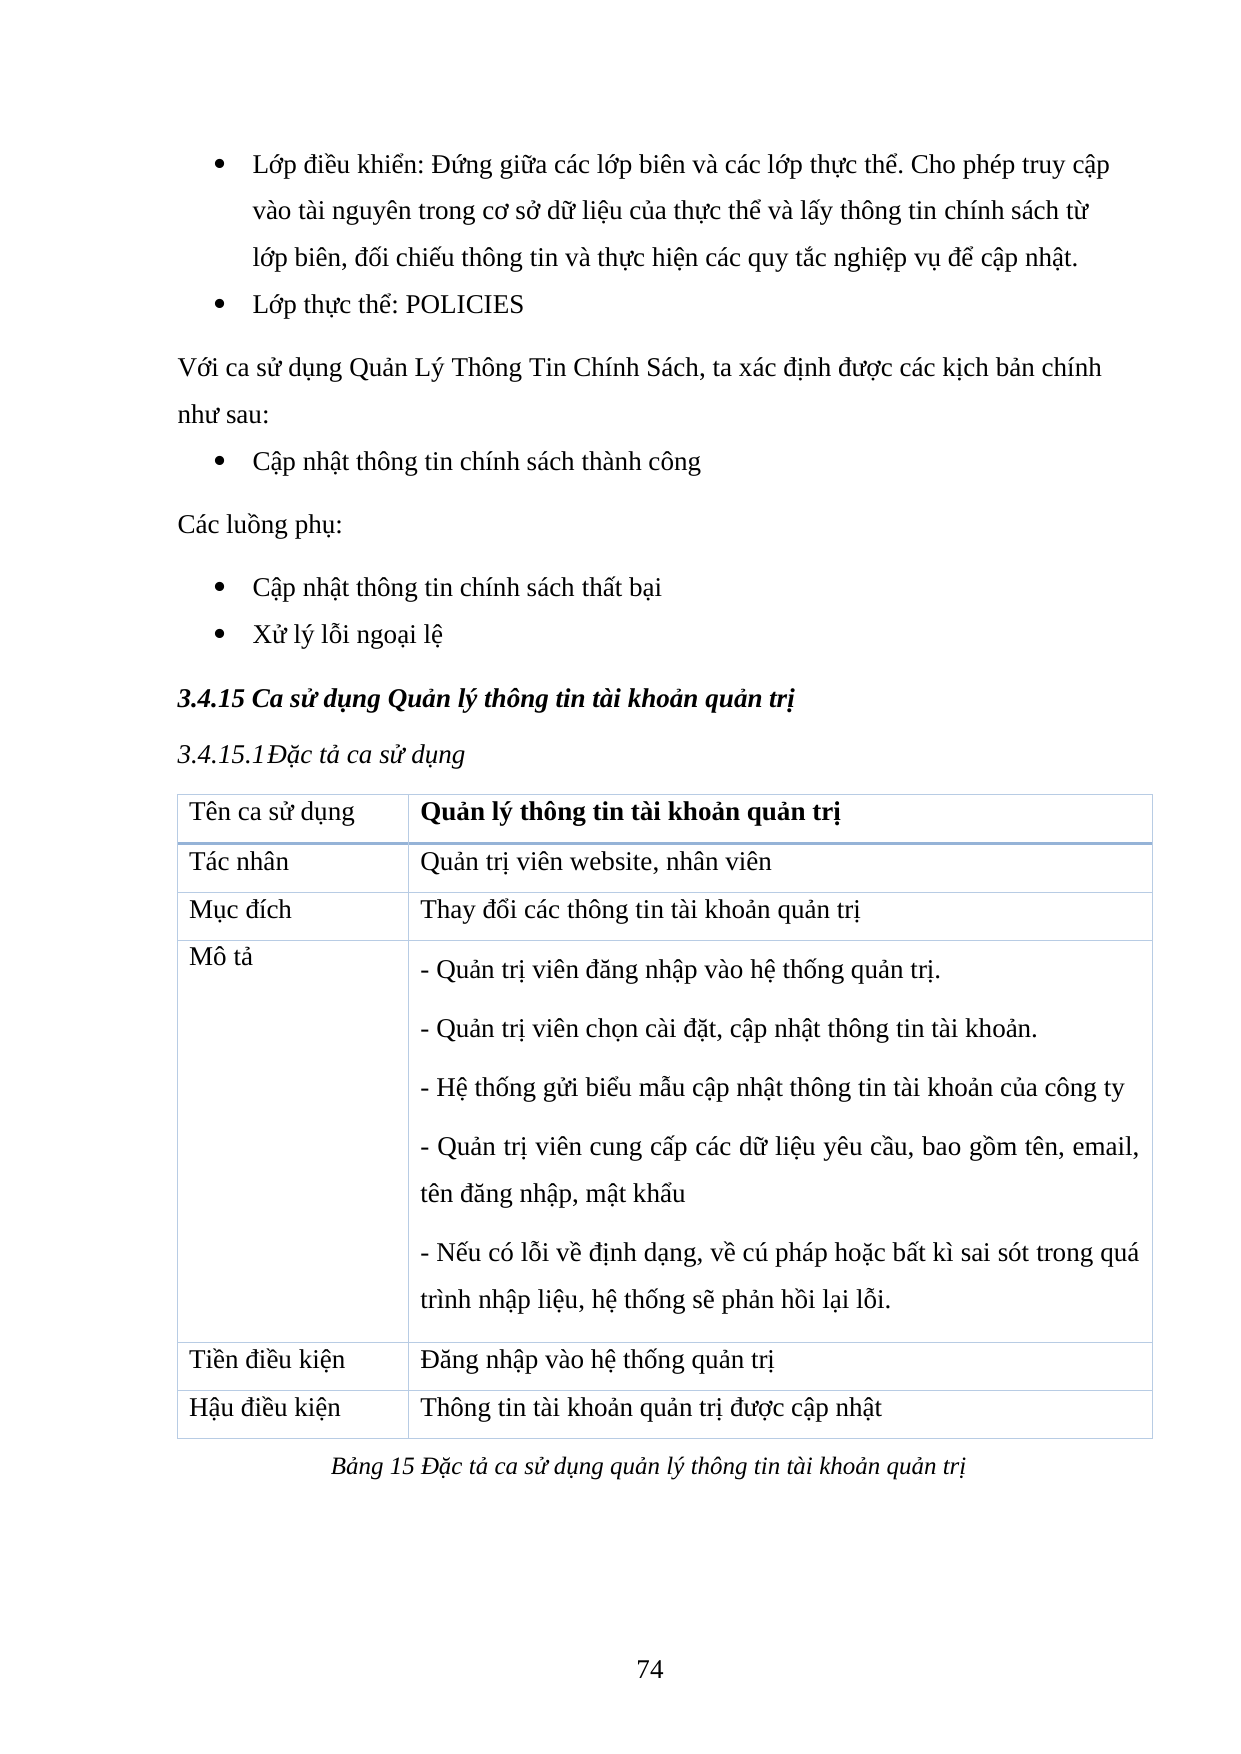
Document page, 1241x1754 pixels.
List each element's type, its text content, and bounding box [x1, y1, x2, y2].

list Lớp thực thể: POLICIES [215, 288, 1122, 319]
text Với ca sử dụng Quản Lý Thông Tin Chính Sách, ta xác định được các kịch bản chính như sau: [177, 351, 1122, 429]
table_cell Quản trị viên website, nhân viên [409, 845, 1152, 892]
table_cell Hậu điều kiện [178, 1391, 408, 1438]
table_cell Tiền điều kiện [178, 1343, 408, 1390]
table_cell - Quản trị viên đăng nhập vào hệ thống quản trị. - Quản trị viên chọn cài đặt, cập nhật thông tin tài khoản. - Hệ thống gửi biểu mẫu cập nhật thông tin tài khoản của công ty - Quản trị viên cung cấp các dữ liệu yêu cầu, bao gồm tên, email, tên đăng nhập, mật khẩu - Nếu có lỗi về định dạng, về cú pháp hoặc bất kì sai sót trong quá trình nhập liệu, hệ thống sẽ phản hồi lại lỗi. [409, 941, 1152, 1342]
subtitle Ca sử dụng Quản lý thông tin tài khoản quản trị [177, 682, 1122, 713]
table_header Tên ca sử dụng [178, 795, 408, 842]
table_cell Thay đổi các thông tin tài khoản quản trị [409, 893, 1152, 939]
subtitle Đặc tả ca sử dụng [177, 738, 1122, 769]
table_cell Mô tả [178, 941, 408, 1342]
table_cell Tác nhân [178, 845, 408, 892]
text Bảng 15 Đặc tả ca sử dụng quản lý thông tin tài khoản quản trị [177, 1451, 1122, 1480]
table_cell Đăng nhập vào hệ thống quản trị [409, 1343, 1152, 1390]
list Cập nhật thông tin chính sách thành công [215, 445, 1122, 476]
list Lớp điều khiển: Đứng giữa các lớp biên và các lớp thực thể. Cho phép truy cập vào tài nguyên trong cơ sở dữ liệu của thực thể và lấy thông tin chính sách từ lớp biên, đối chiếu thông tin và thực hiện các quy tắc nghiệp vụ để cập nhật. [215, 148, 1122, 272]
table_header Quản lý thông tin tài khoản quản trị [409, 795, 1152, 842]
list Xử lý lỗi ngoại lệ [215, 618, 1122, 650]
text Các luồng phụ: [177, 508, 1122, 539]
table_cell Mục đích [178, 893, 408, 939]
list Cập nhật thông tin chính sách thất bại [215, 572, 1122, 603]
table_cell Thông tin tài khoản quản trị được cập nhật [409, 1391, 1152, 1438]
